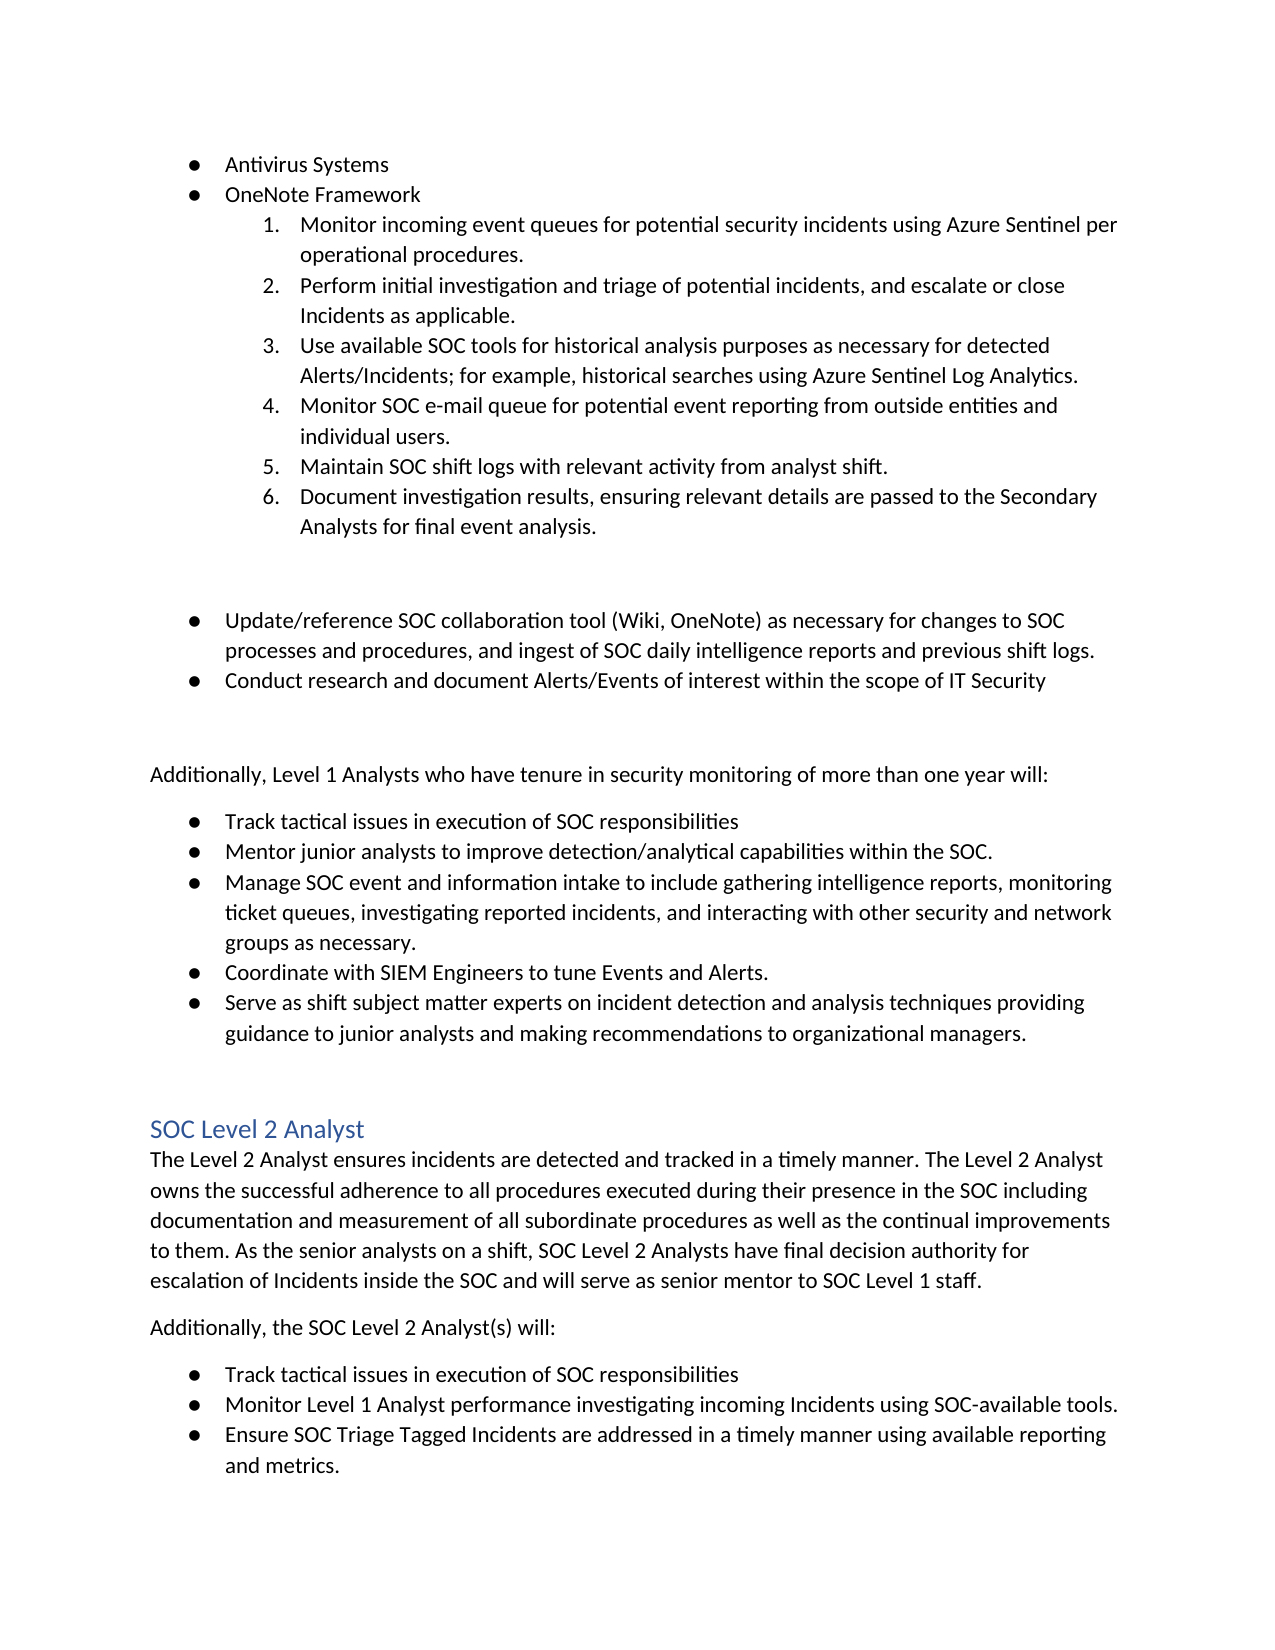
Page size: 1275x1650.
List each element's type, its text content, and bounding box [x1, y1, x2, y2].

list Antivirus Systems [187, 150, 1125, 178]
list Document investigation results, ensuring relevant details are passed to the Secondary Analysts for final event analysis. [262, 482, 1125, 541]
list Track tactical issues in execution of SOC responsibilities [187, 1360, 1125, 1388]
list Serve as shift subject matter experts on incident detection and analysis techniques providing guidance to junior analysts and making recommendations to organizational managers. [187, 988, 1125, 1047]
list Update/reference SOC collaboration tool (Wiki, OneNote) as necessary for changes to SOC processes and procedures, and ingest of SOC daily intelligence reports and previous shift logs. [187, 606, 1125, 664]
list Monitor SOC e-mail queue for potential event reporting from outside entities and individual users. [262, 392, 1125, 450]
list Ensure SOC Triage Tagged Incidents are addressed in a timely manner using available reporting and metrics. [187, 1421, 1125, 1479]
list Manage SOC event and information intake to include gathering intelligence reports, monitoring ticket queues, investigating reported incidents, and interacting with other security and network groups as necessary. [187, 868, 1125, 956]
list OneNote Framework [187, 180, 1125, 208]
text Additionally, the SOC Level 2 Analyst(s) will: [150, 1313, 1125, 1341]
list Conduct research and document Alerts/Events of interest within the scope of IT Security [187, 667, 1125, 695]
list Monitor Level 1 Analyst performance investigating incoming Incidents using SOC-available tools. [187, 1390, 1125, 1418]
list Track tactical issues in execution of SOC responsibilities [187, 807, 1125, 835]
subtitle SOC Level 2 Analyst [150, 1112, 1125, 1146]
text Additionally, Level 1 Analysts who have tenure in security monitoring of more than one year will: [150, 760, 1125, 788]
list Coordinate with SIEM Engineers to tune Events and Alerts. [187, 958, 1125, 986]
list Maintain SOC shift logs with relevant activity from analyst shift. [262, 452, 1125, 480]
list Perform initial investigation and triage of potential incidents, and escalate or close Incidents as applicable. [262, 271, 1125, 329]
list Monitor incoming event queues for potential security incidents using Azure Sentinel per operational procedures. [262, 210, 1125, 269]
list Mentor junior analysts to improve detection/analytical capabilities within the SOC. [187, 837, 1125, 866]
list Use available SOC tools for historical analysis purposes as necessary for detected Alerts/Incidents; for example, historical searches using Azure Sentinel Log Analytics. [262, 331, 1125, 389]
text The Level 2 Analyst ensures incidents are detected and tracked in a timely manner. The Level 2 Analyst owns the successful adherence to all procedures executed during their presence in the SOC including documentation and measurement of all subordinate procedures as well as the continual improvements to them. As the senior analysts on a shift, SOC Level 2 Analysts have final decision authority for escalation of Incidents inside the SOC and will serve as senior mentor to SOC Level 1 staff. [150, 1146, 1125, 1294]
